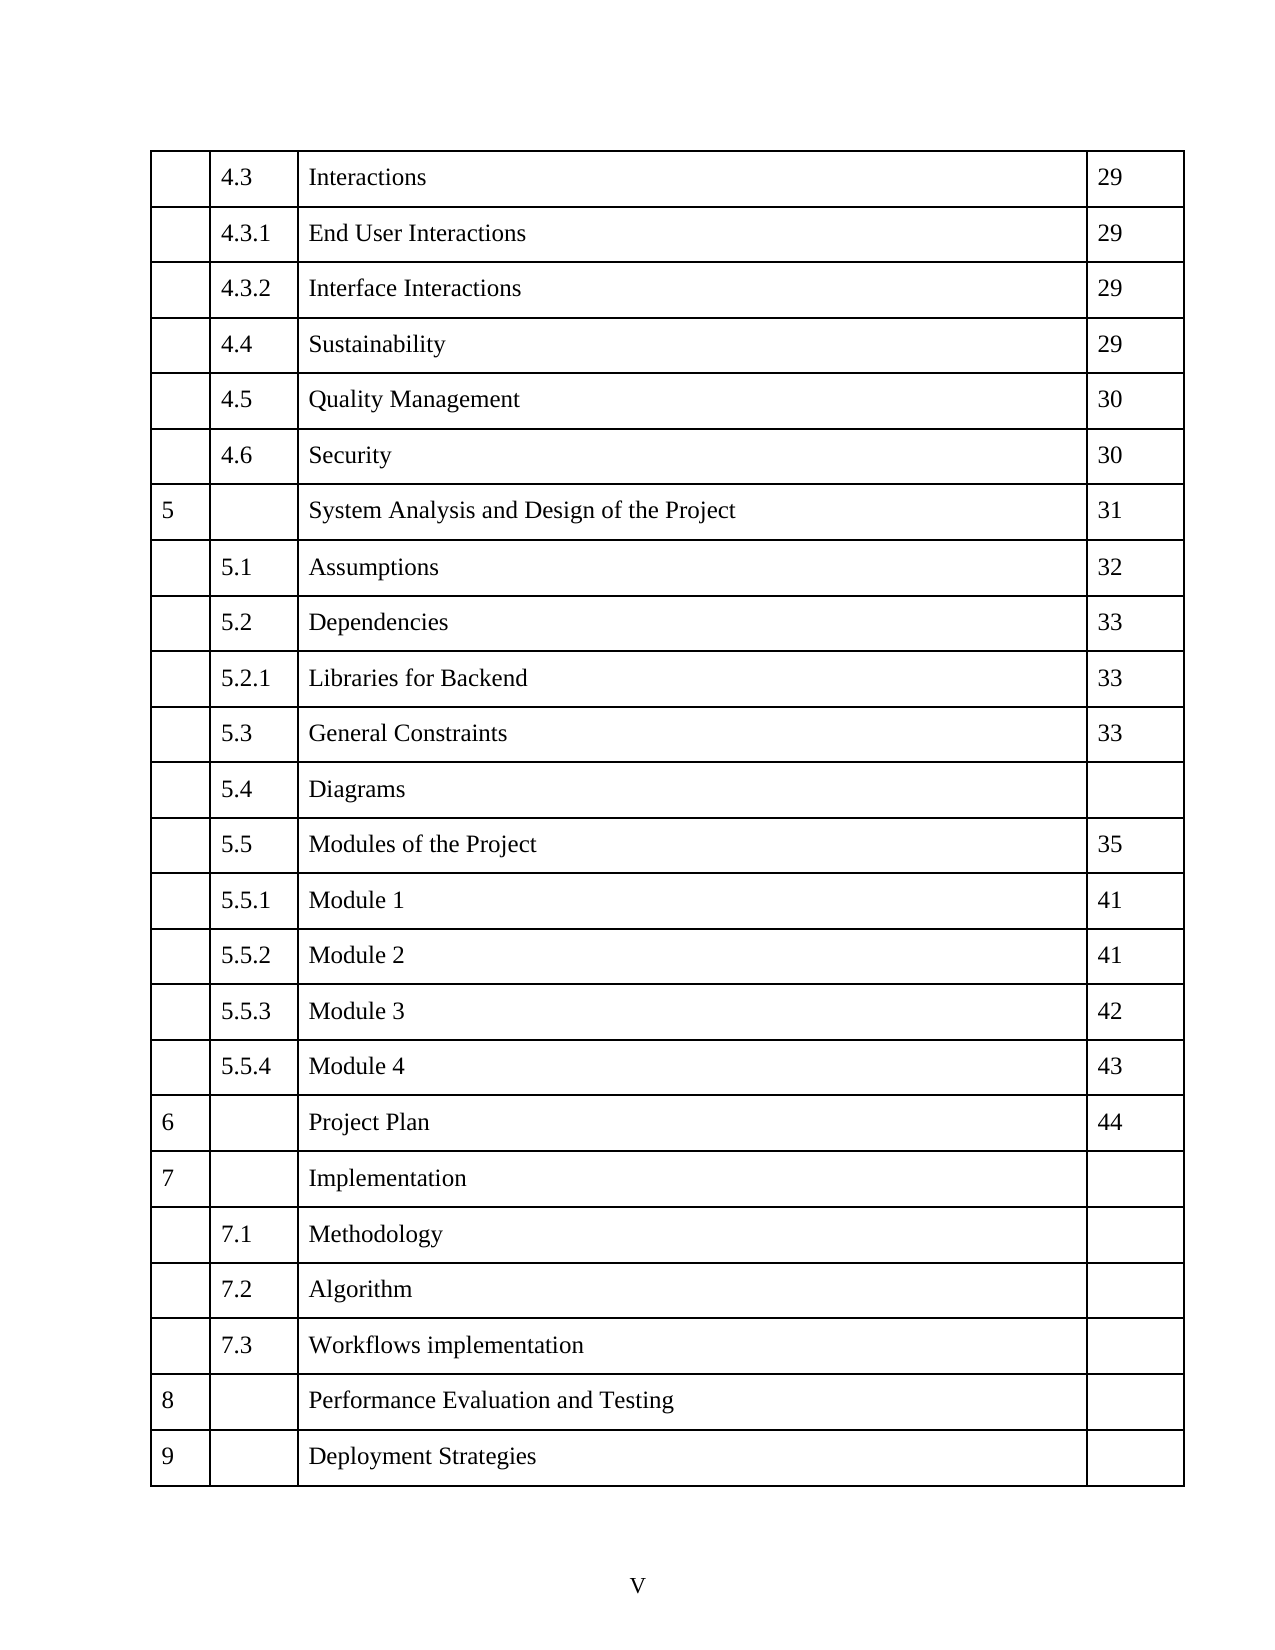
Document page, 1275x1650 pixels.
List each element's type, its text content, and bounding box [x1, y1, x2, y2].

table_cell 33 [1088, 652, 1183, 706]
table_cell 29 [1088, 152, 1183, 206]
table_cell Deployment Strategies [299, 1431, 1086, 1484]
table_cell 5.5.2 [211, 930, 297, 983]
table_cell [211, 1152, 297, 1206]
table_cell Diagrams [299, 763, 1086, 817]
table_cell System Analysis and Design of the Project [299, 485, 1086, 539]
table_cell 4.5 [211, 374, 297, 428]
table_cell 29 [1088, 263, 1183, 317]
table_cell Algorithm [299, 1264, 1086, 1317]
table_cell 42 [1088, 985, 1183, 1039]
table_cell 5.5.4 [211, 1041, 297, 1094]
table_cell [1088, 1375, 1183, 1429]
table_cell Interface Interactions [299, 263, 1086, 317]
table_cell [152, 263, 209, 317]
table_cell [1088, 1431, 1183, 1484]
table_cell [1088, 1152, 1183, 1206]
table_cell General Constraints [299, 708, 1086, 761]
table_cell [152, 208, 209, 261]
table_cell [152, 708, 209, 761]
table_cell 5.5 [211, 819, 297, 872]
table_cell 7.3 [211, 1319, 297, 1373]
table_cell 43 [1088, 1041, 1183, 1094]
table_cell Implementation [299, 1152, 1086, 1206]
table_cell 44 [1088, 1096, 1183, 1150]
table_cell 7 [152, 1152, 209, 1206]
table_cell [211, 485, 297, 539]
table_cell Quality Management [299, 374, 1086, 428]
table_cell Security [299, 430, 1086, 483]
table_cell 5.2.1 [211, 652, 297, 706]
table_cell 5.5.3 [211, 985, 297, 1039]
table_cell [152, 1264, 209, 1317]
table_cell Module 4 [299, 1041, 1086, 1094]
table_cell 41 [1088, 874, 1183, 928]
table_cell 4.3.1 [211, 208, 297, 261]
table_cell [211, 1431, 297, 1484]
table_cell [1088, 1208, 1183, 1262]
table_cell [152, 652, 209, 706]
table_cell End User Interactions [299, 208, 1086, 261]
table_cell [152, 1319, 209, 1373]
table_cell 29 [1088, 208, 1183, 261]
table_cell 6 [152, 1096, 209, 1150]
table_cell [211, 1096, 297, 1150]
table_cell 5.5.1 [211, 874, 297, 928]
table_cell [152, 874, 209, 928]
table_cell [152, 430, 209, 483]
table_cell [152, 819, 209, 872]
table_cell [211, 1375, 297, 1429]
table_cell Libraries for Backend [299, 652, 1086, 706]
table_cell Methodology [299, 1208, 1086, 1262]
table_cell 5.1 [211, 541, 297, 594]
table_cell Workflows implementation [299, 1319, 1086, 1373]
table_cell [1088, 1264, 1183, 1317]
table_cell 33 [1088, 597, 1183, 650]
table_cell Module 3 [299, 985, 1086, 1039]
table_cell Module 2 [299, 930, 1086, 983]
table_cell 5.2 [211, 597, 297, 650]
table_cell 5.4 [211, 763, 297, 817]
table_cell 5 [152, 485, 209, 539]
table_cell 9 [152, 1431, 209, 1484]
table_cell [152, 763, 209, 817]
table_cell Dependencies [299, 597, 1086, 650]
table_cell 29 [1088, 319, 1183, 372]
table_cell [152, 985, 209, 1039]
table_cell 31 [1088, 485, 1183, 539]
table_cell [152, 152, 209, 206]
table_cell [1088, 1319, 1183, 1373]
table_cell [152, 1208, 209, 1262]
table_cell 32 [1088, 541, 1183, 594]
table_cell 5.3 [211, 708, 297, 761]
table_cell Project Plan [299, 1096, 1086, 1150]
table_cell 4.4 [211, 319, 297, 372]
table_cell 7.2 [211, 1264, 297, 1317]
table_cell 7.1 [211, 1208, 297, 1262]
table_cell [1088, 763, 1183, 817]
table_cell [152, 597, 209, 650]
table_cell 4.3.2 [211, 263, 297, 317]
table_cell 4.3 [211, 152, 297, 206]
table_cell 41 [1088, 930, 1183, 983]
table_cell Performance Evaluation and Testing [299, 1375, 1086, 1429]
table_cell [152, 374, 209, 428]
table_cell 35 [1088, 819, 1183, 872]
table_cell [152, 319, 209, 372]
table_cell Assumptions [299, 541, 1086, 594]
table_cell [152, 541, 209, 594]
table_cell 30 [1088, 374, 1183, 428]
table_cell Modules of the Project [299, 819, 1086, 872]
table_cell [152, 930, 209, 983]
table_cell 4.6 [211, 430, 297, 483]
table_cell 30 [1088, 430, 1183, 483]
table_cell Module 1 [299, 874, 1086, 928]
table_cell 33 [1088, 708, 1183, 761]
table_cell 8 [152, 1375, 209, 1429]
table_cell Interactions [299, 152, 1086, 206]
table_cell [152, 1041, 209, 1094]
table_cell Sustainability [299, 319, 1086, 372]
